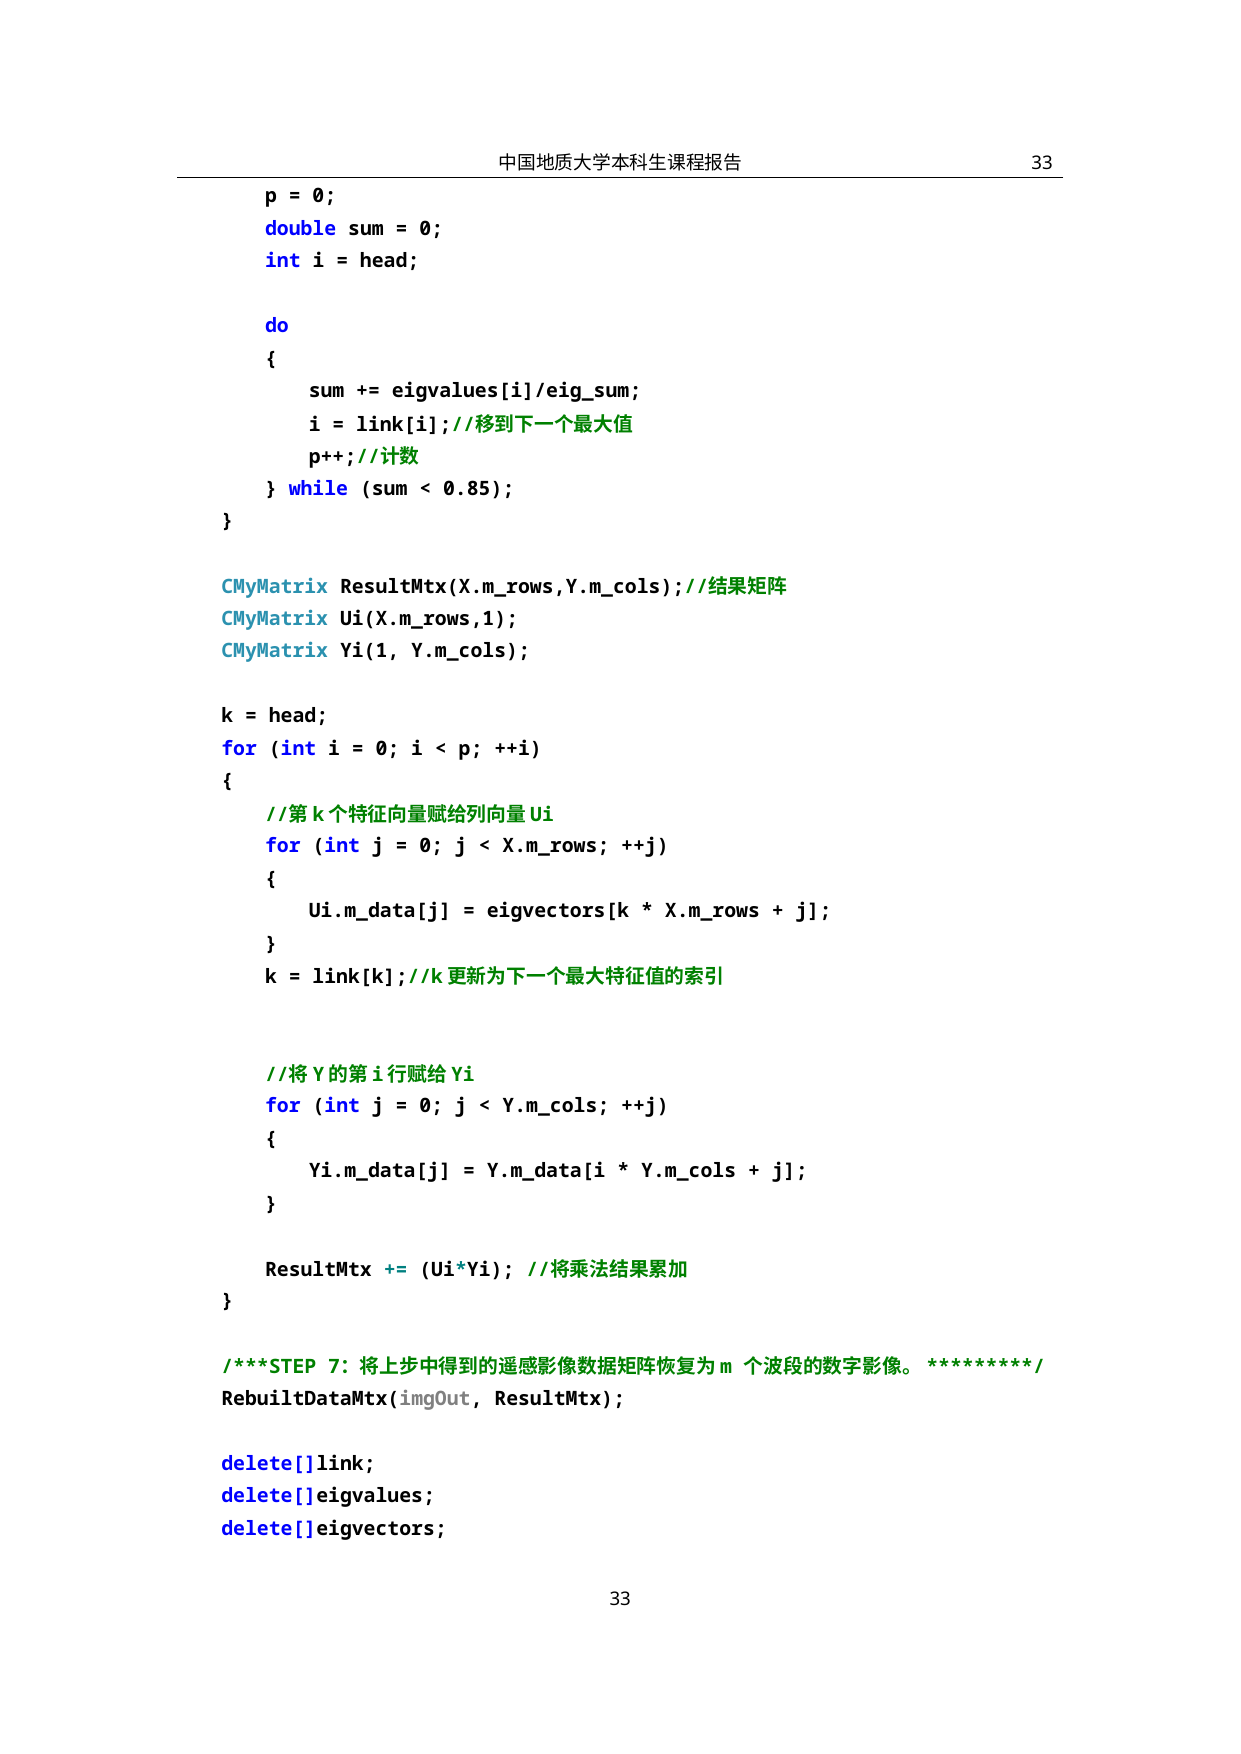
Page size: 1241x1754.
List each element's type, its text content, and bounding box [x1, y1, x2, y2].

text CMyMatrix Ui(X.m_rows,1); [177, 601, 1063, 634]
text k = head; [177, 699, 1063, 731]
text delete[]eigvalues; [177, 1479, 1063, 1511]
text for (int j = 0; j < Y.m_cols; ++j) [177, 1089, 1063, 1121]
text Yi.m_data[j] = Y.m_data[i * Y.m_cols + j]; [177, 1154, 1063, 1186]
text ResultMtx += (Ui*Yi); //将乘法结果累加 [177, 1251, 1063, 1284]
text { [177, 341, 1063, 374]
text { [177, 764, 1063, 796]
text for (int j = 0; j < X.m_rows; ++j) [177, 829, 1063, 861]
text double sum = 0; [177, 211, 1063, 244]
text delete[]link; [177, 1446, 1063, 1479]
text p++;//计数 [177, 439, 1063, 471]
text { [177, 861, 1063, 894]
text } [177, 504, 1063, 536]
text } [177, 1186, 1063, 1219]
text //第k个特征向量赋给列向量Ui [177, 796, 1063, 829]
text /***STEP 7：将上步中得到的遥感影像数据矩阵恢复为m 个波段的数字影像。 *********/ [177, 1349, 1063, 1381]
text RebuiltDataMtx(imgOut, ResultMtx); [177, 1381, 1063, 1414]
text CMyMatrix ResultMtx(X.m_rows,Y.m_cols);//结果矩阵 [177, 569, 1063, 601]
text do [177, 309, 1063, 341]
text sum += eigvalues[i]/eig_sum; [177, 374, 1063, 406]
text for (int i = 0; i < p; ++i) [177, 731, 1063, 764]
text } while (sum < 0.85); [177, 471, 1063, 504]
text int i = head; [177, 244, 1063, 276]
text i = link[i];//移到下一个最大值 [177, 406, 1063, 439]
text } [177, 926, 1063, 959]
text delete[]eigvectors; [177, 1511, 1063, 1544]
text } [177, 1284, 1063, 1316]
text //将Y的第i行赋给Yi [177, 1056, 1063, 1089]
text p = 0; [177, 179, 1063, 211]
text { [177, 1121, 1063, 1154]
text Ui.m_data[j] = eigvectors[k * X.m_rows + j]; [177, 894, 1063, 926]
text k = link[k];//k更新为下一个最大特征值的索引 [177, 959, 1063, 991]
text CMyMatrix Yi(1, Y.m_cols); [177, 634, 1063, 666]
